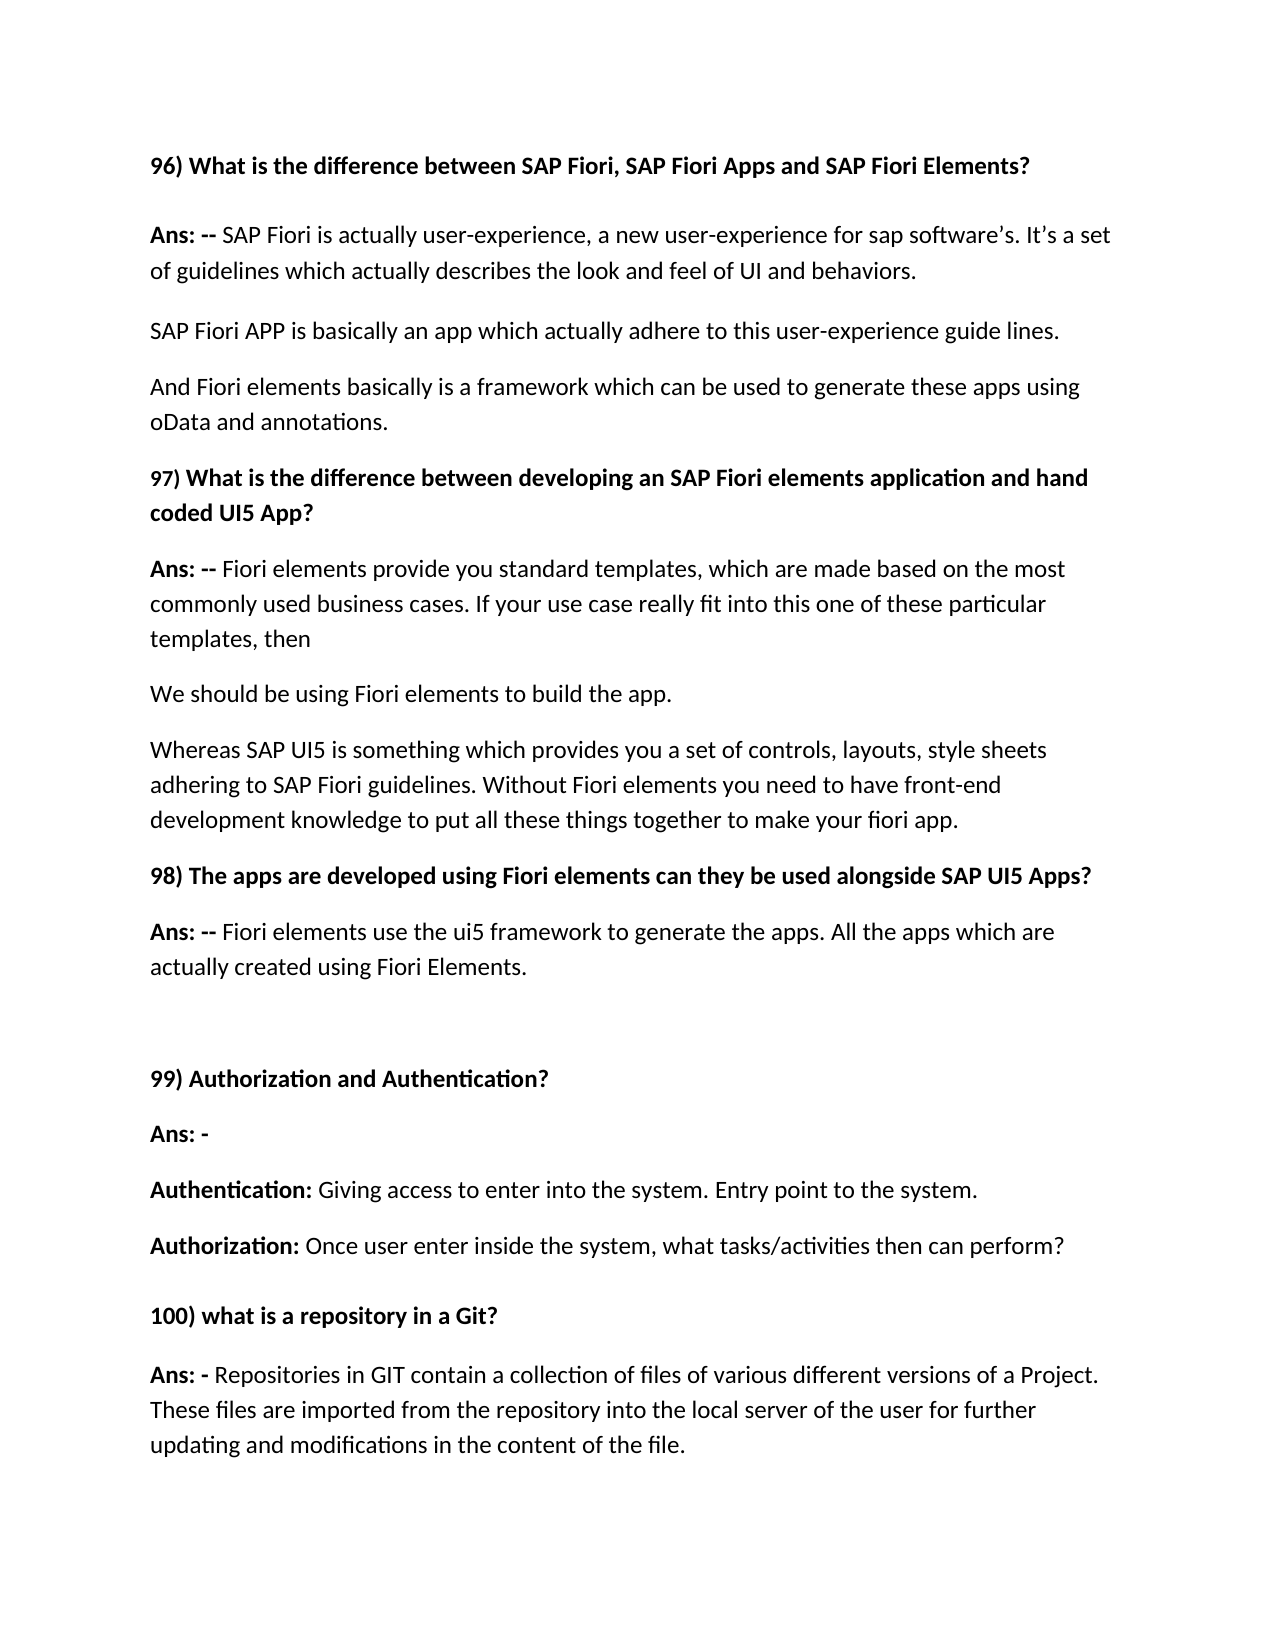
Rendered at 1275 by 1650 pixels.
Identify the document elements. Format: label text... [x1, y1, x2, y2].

text Ans: -- Fiori elements provide you standard templates, which are made based on the most commonly used business cases. If your use case really fit into this one of these particular templates, then [150, 553, 1125, 653]
text Authentication: Giving access to enter into the system. Entry point to the system. [150, 1174, 1125, 1205]
text Ans: -- Fiori elements use the ui5 framework to generate the apps. All the apps which are actually created using Fiori Elements. [150, 916, 1125, 982]
text 98) The apps are developed using Fiori elements can they be used alongside SAP UI5 Apps? [150, 860, 1125, 891]
text Authorization: Once user enter inside the system, what tasks/activities then can perform? [150, 1230, 1125, 1261]
text We should be using Fiori elements to build the app. [150, 678, 1125, 709]
text 100) what is a repository in a Git? [150, 1294, 1125, 1330]
text SAP Fiori APP is basically an app which actually adhere to this user-experience guide lines. [150, 315, 1125, 346]
text 96) What is the difference between SAP Fiori, SAP Fiori Apps and SAP Fiori Elements? [150, 150, 1125, 181]
text Whereas SAP UI5 is something which provides you a set of controls, layouts, style sheets adhering to SAP Fiori guidelines. Without Fiori elements you need to have front-end development knowledge to put all these things together to make your fiori app. [150, 734, 1125, 835]
text And Fiori elements basically is a framework which can be used to generate these apps using oData and annotations. [150, 371, 1125, 437]
text 97) What is the difference between developing an SAP Fiori elements application and hand coded UI5 App? [150, 462, 1125, 527]
text 99) Authorization and Authentication? [150, 1063, 1125, 1093]
text Ans: - Repositories in GIT contain a collection of files of various different versions of a Project. These files are imported from the repository into the local server of the user for further updating and modifications in the content of the file. [150, 1359, 1125, 1460]
text Ans: -- SAP Fiori is actually user-experience, a new user-experience for sap software’s. It’s a set of guidelines which actually describes the look and feel of UI and behaviors. [150, 214, 1125, 286]
text Ans: - [150, 1118, 1125, 1149]
